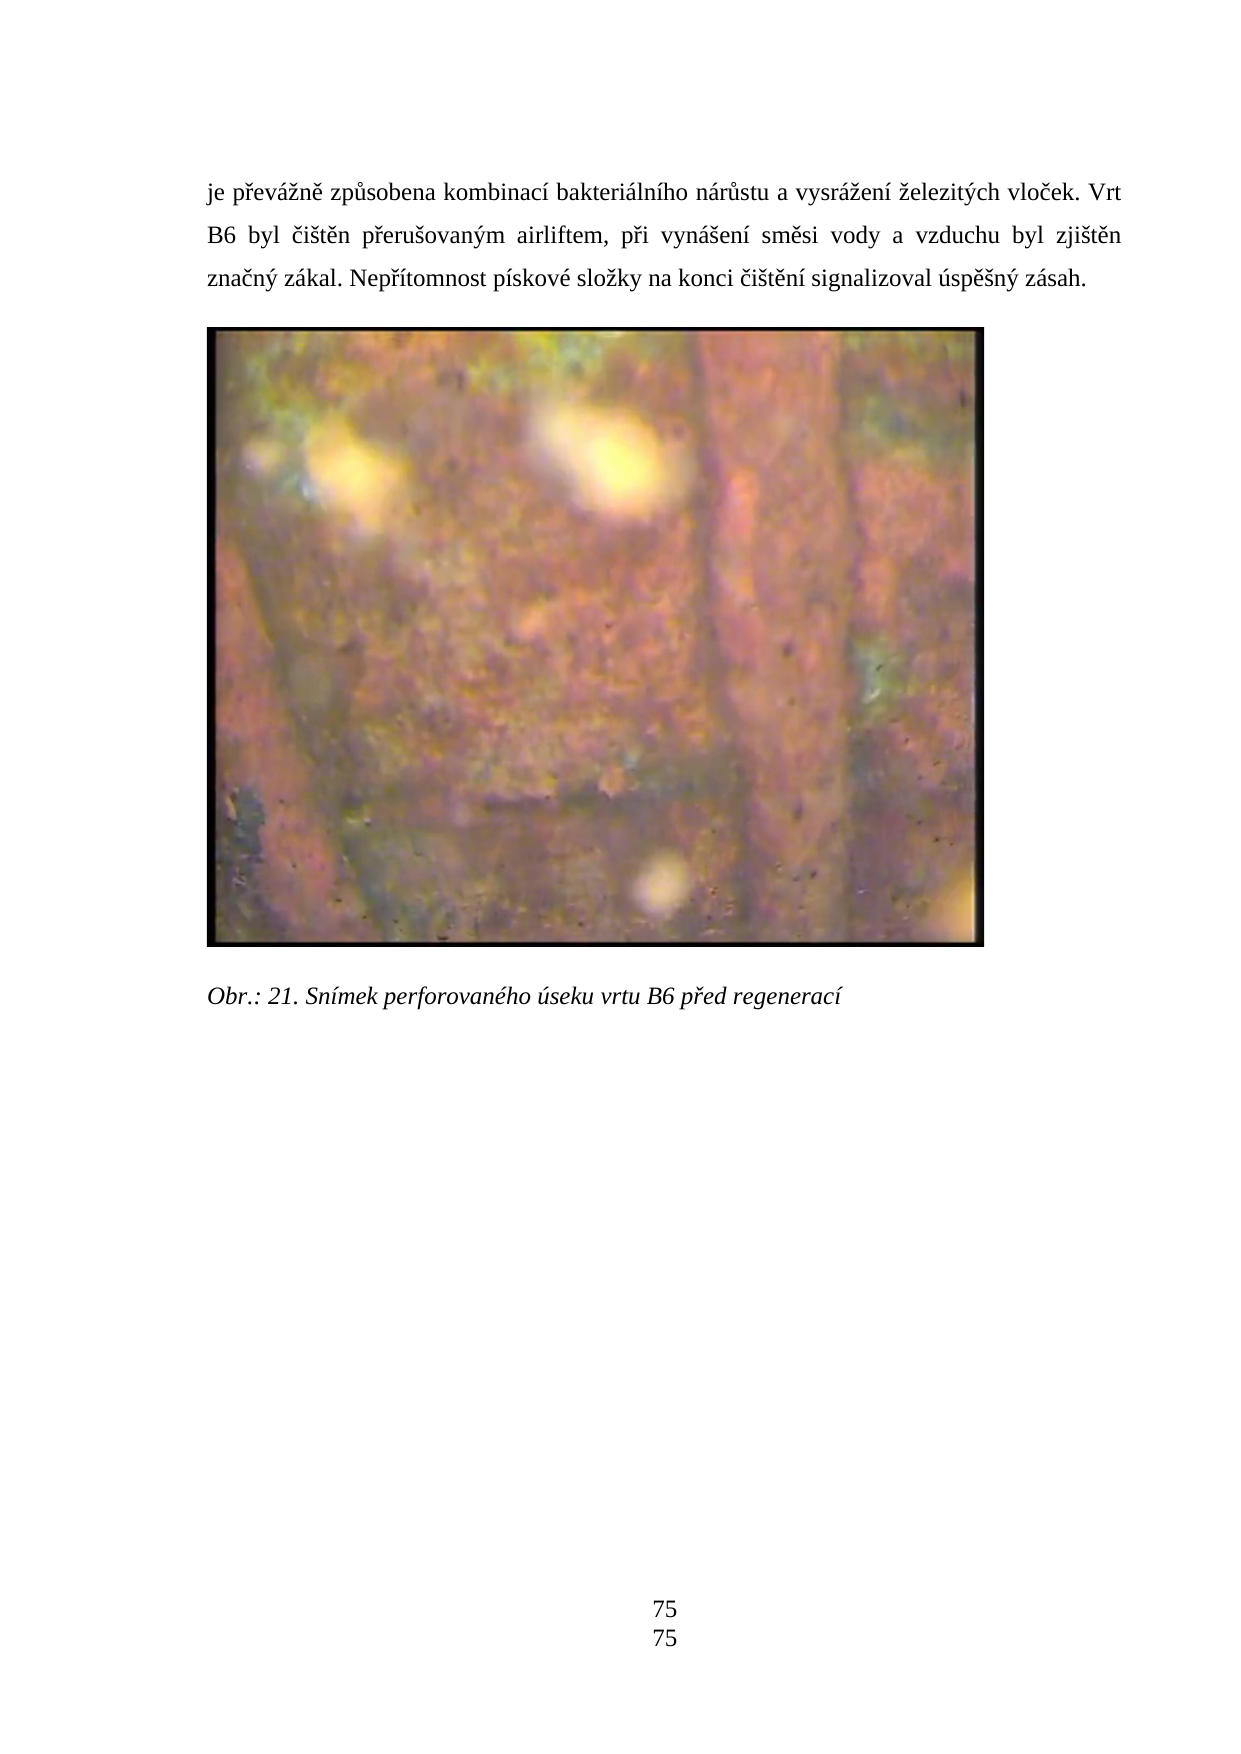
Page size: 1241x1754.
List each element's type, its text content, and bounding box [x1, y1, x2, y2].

picture [206, 327, 985, 947]
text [207, 177, 1122, 292]
